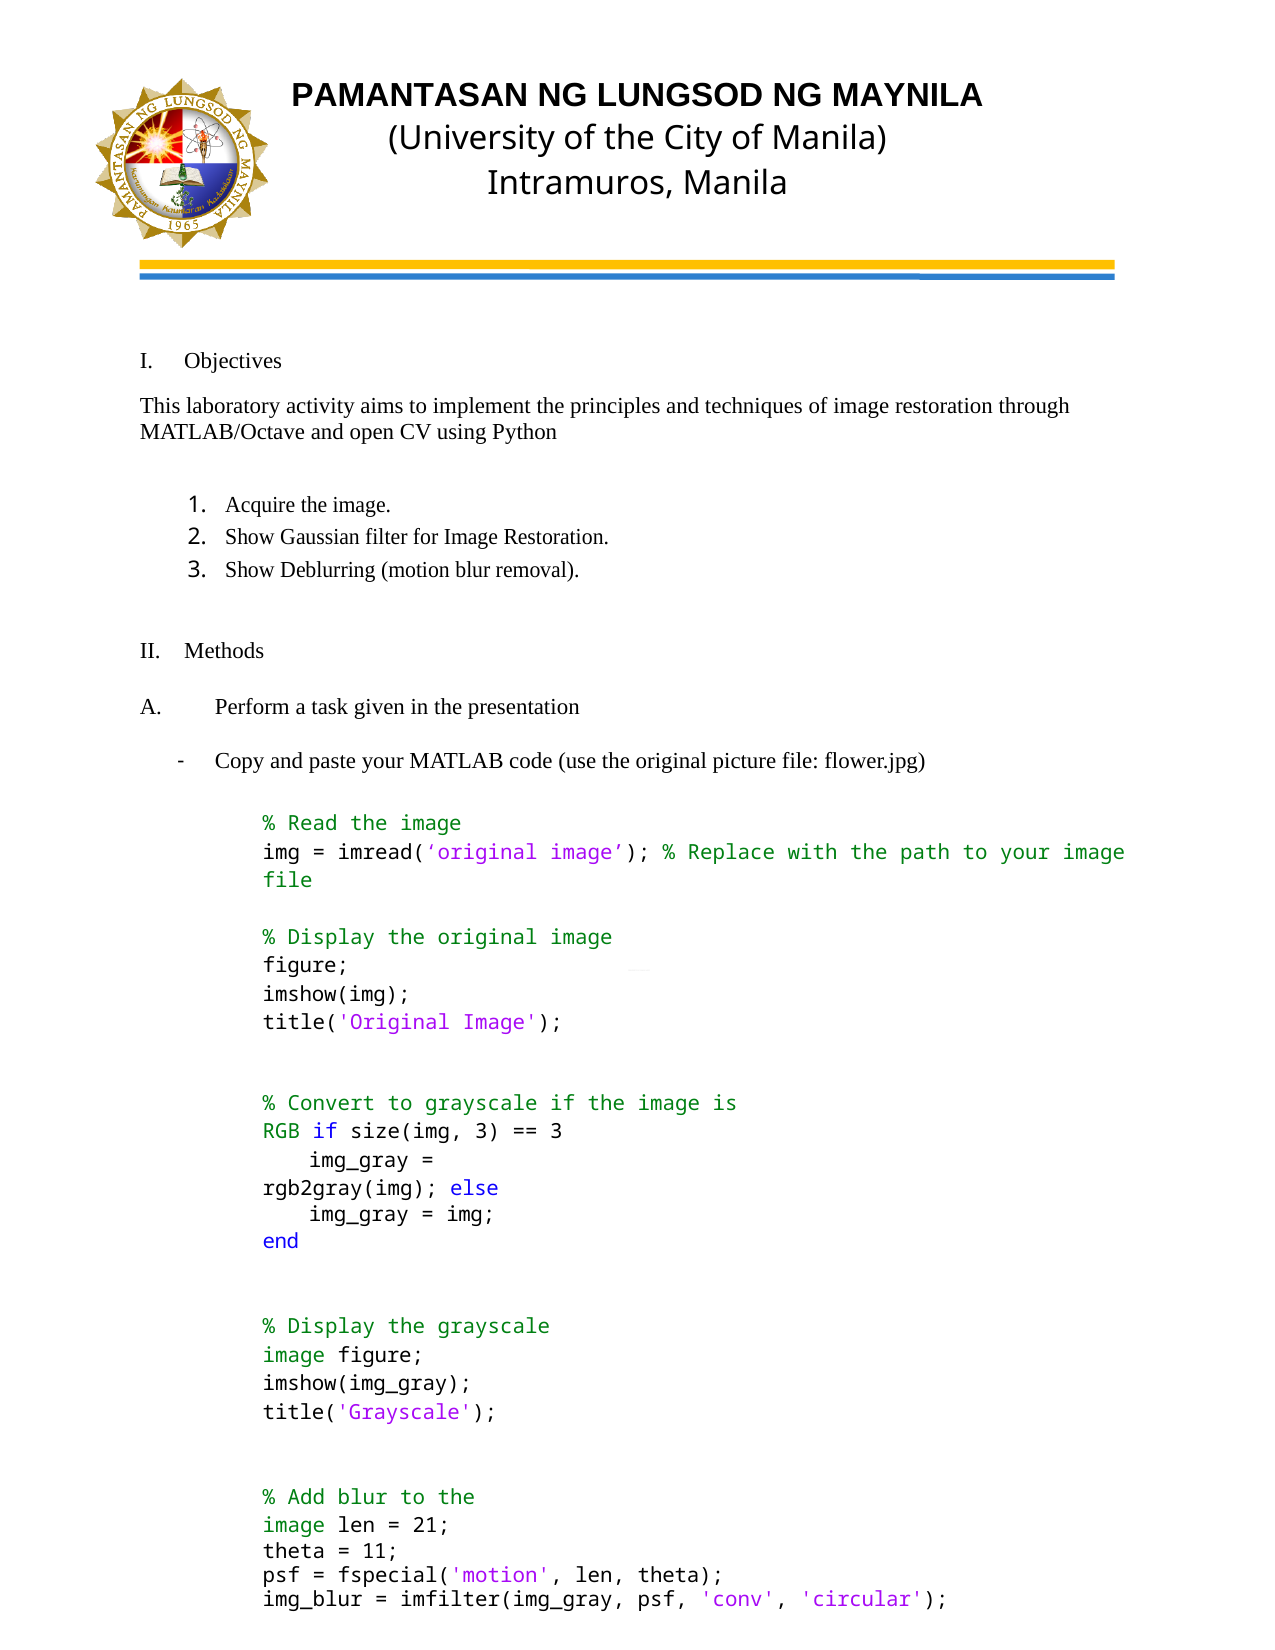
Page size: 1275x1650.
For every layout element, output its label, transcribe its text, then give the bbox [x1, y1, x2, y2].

text % Display the grayscale image figure; [262, 1311, 619, 1368]
list Methods [139, 637, 1135, 663]
text This laboratory activity aims to implement the principles and techniques of image restoration through MATLAB/Octave and open CV using Python [139, 392, 1135, 445]
text psf = fspecial('motion', len, theta); [262, 1563, 1135, 1587]
text % Convert to grayscale if the image is RGB if size(img, 3) == 3 [262, 1088, 758, 1145]
list Objectives [139, 347, 1135, 373]
picture [89, 75, 274, 254]
list Copy and paste your MATLAB code (use the original picture file: flower.jpg) [177, 746, 1135, 774]
text % Display the original image figure; [262, 922, 619, 979]
text A. Perform a task given in the presentation [139, 693, 1135, 719]
list Show Gaussian filter for Image Restoration. [187, 520, 1135, 552]
text end [262, 1226, 1135, 1255]
text % Add blur to the image len = 21; [262, 1482, 545, 1539]
list Acquire the image. [187, 488, 1135, 519]
text % Read the image [262, 808, 1135, 837]
text img_blur = imfilter(img_gray, psf, 'conv', 'circular'); [262, 1587, 1135, 1612]
text theta = 11; [262, 1539, 1135, 1563]
text img = imread(‘original image’); % Replace with the path to your image file [262, 837, 1135, 894]
text img_gray = rgb2gray(img); else [262, 1145, 619, 1202]
list Show Deblurring (motion blur removal). [187, 553, 1135, 584]
text imshow(img_gray); title('Grayscale'); [262, 1368, 619, 1425]
text title('Original Image'); [262, 1007, 619, 1036]
text img_gray = img; [308, 1202, 1135, 1226]
text imshow(img); [262, 979, 619, 1007]
